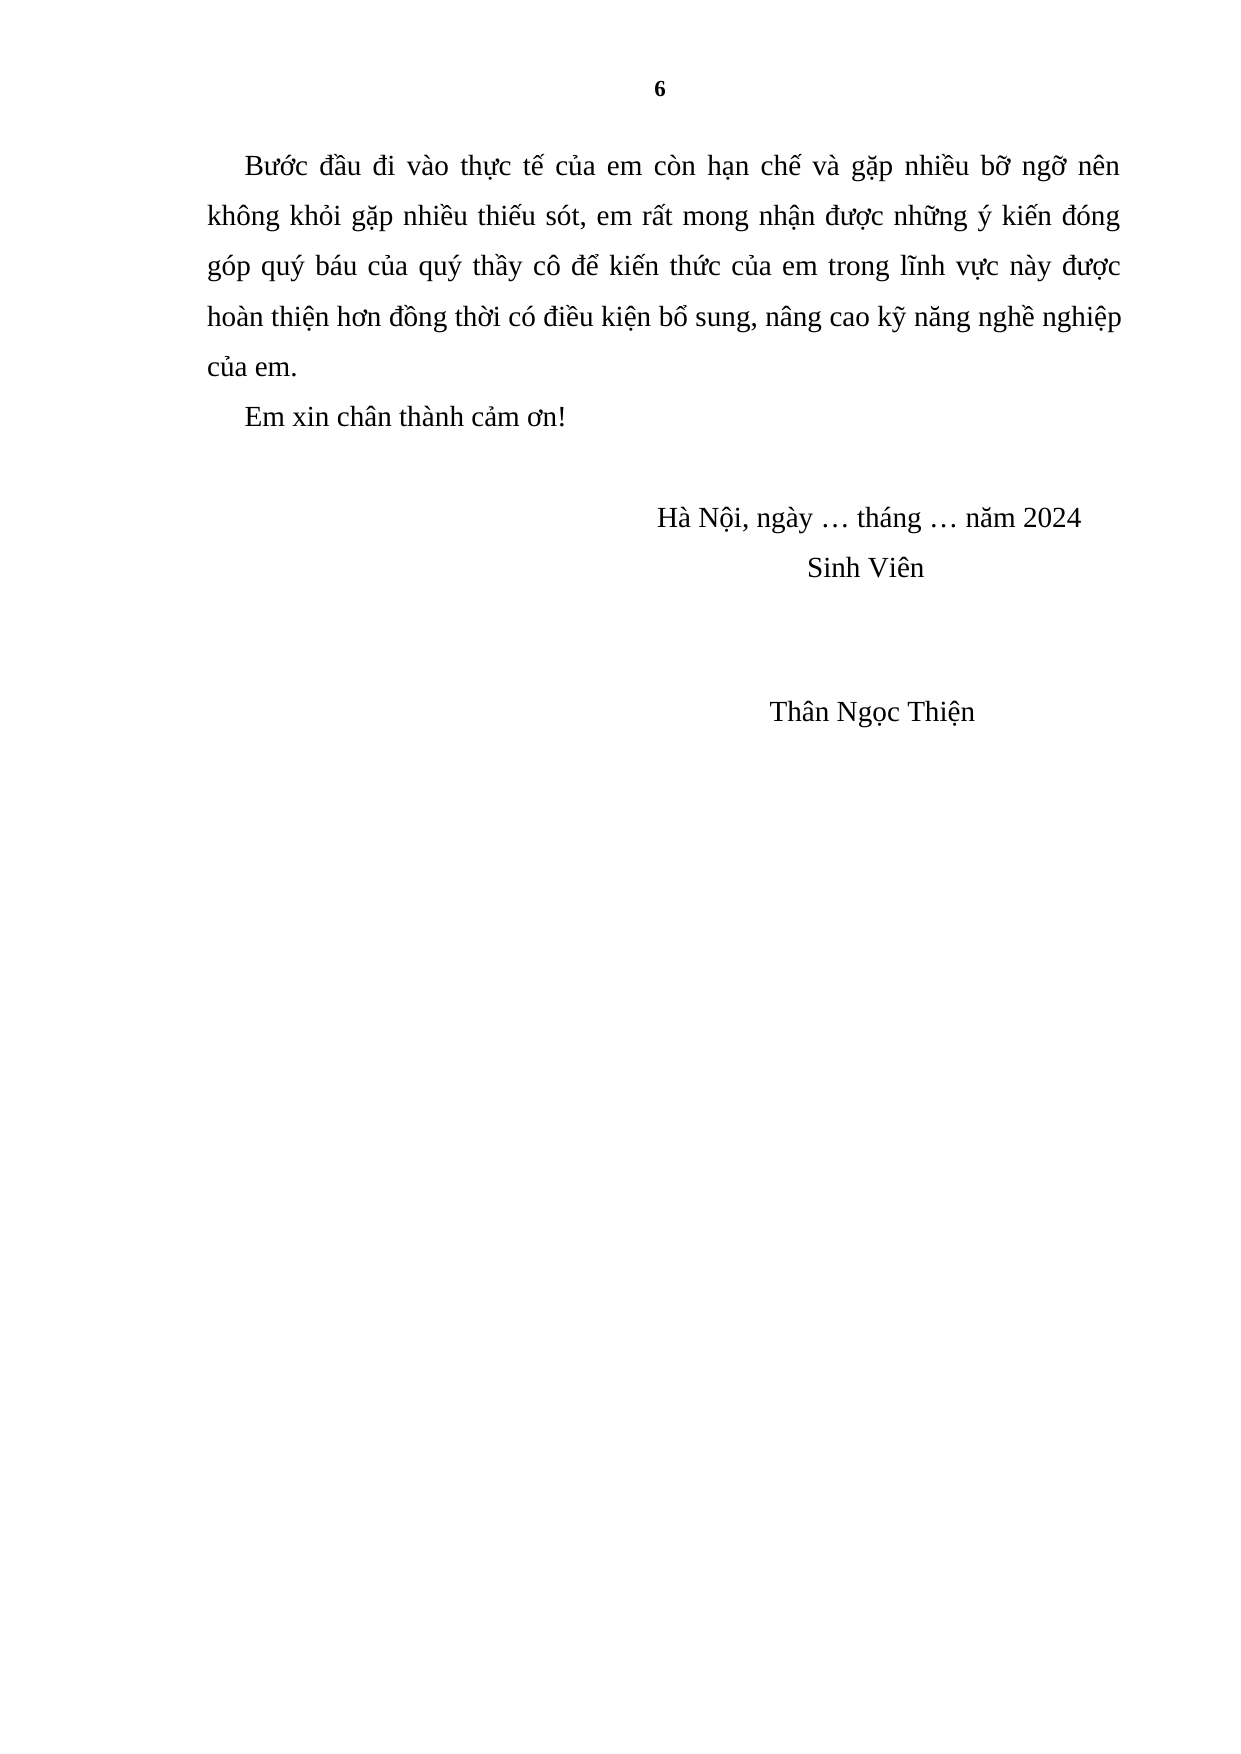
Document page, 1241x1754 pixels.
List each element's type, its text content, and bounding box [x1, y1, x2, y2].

text Hà Nội, ngày … tháng … năm 2024 [244, 500, 1122, 533]
text Thân Ngọc Thiện [769, 694, 1122, 727]
text Em xin chân thành cảm ơn! [244, 399, 1122, 433]
text Sinh Viên [244, 550, 1122, 584]
text Bước đầu đi vào thực tế của em còn hạn chế và gặp nhiều bỡ ngỡ nên không khỏi gặp nhiều thiếu sót, em rất mong nhận được những ý kiến đóng góp quý báu của quý thầy cô để kiến thức của em trong lĩnh vực này được hoàn thiện hơn đồng thời có điều kiện bổ sung, nâng cao kỹ năng nghề nghiệp của em. [207, 148, 1122, 382]
